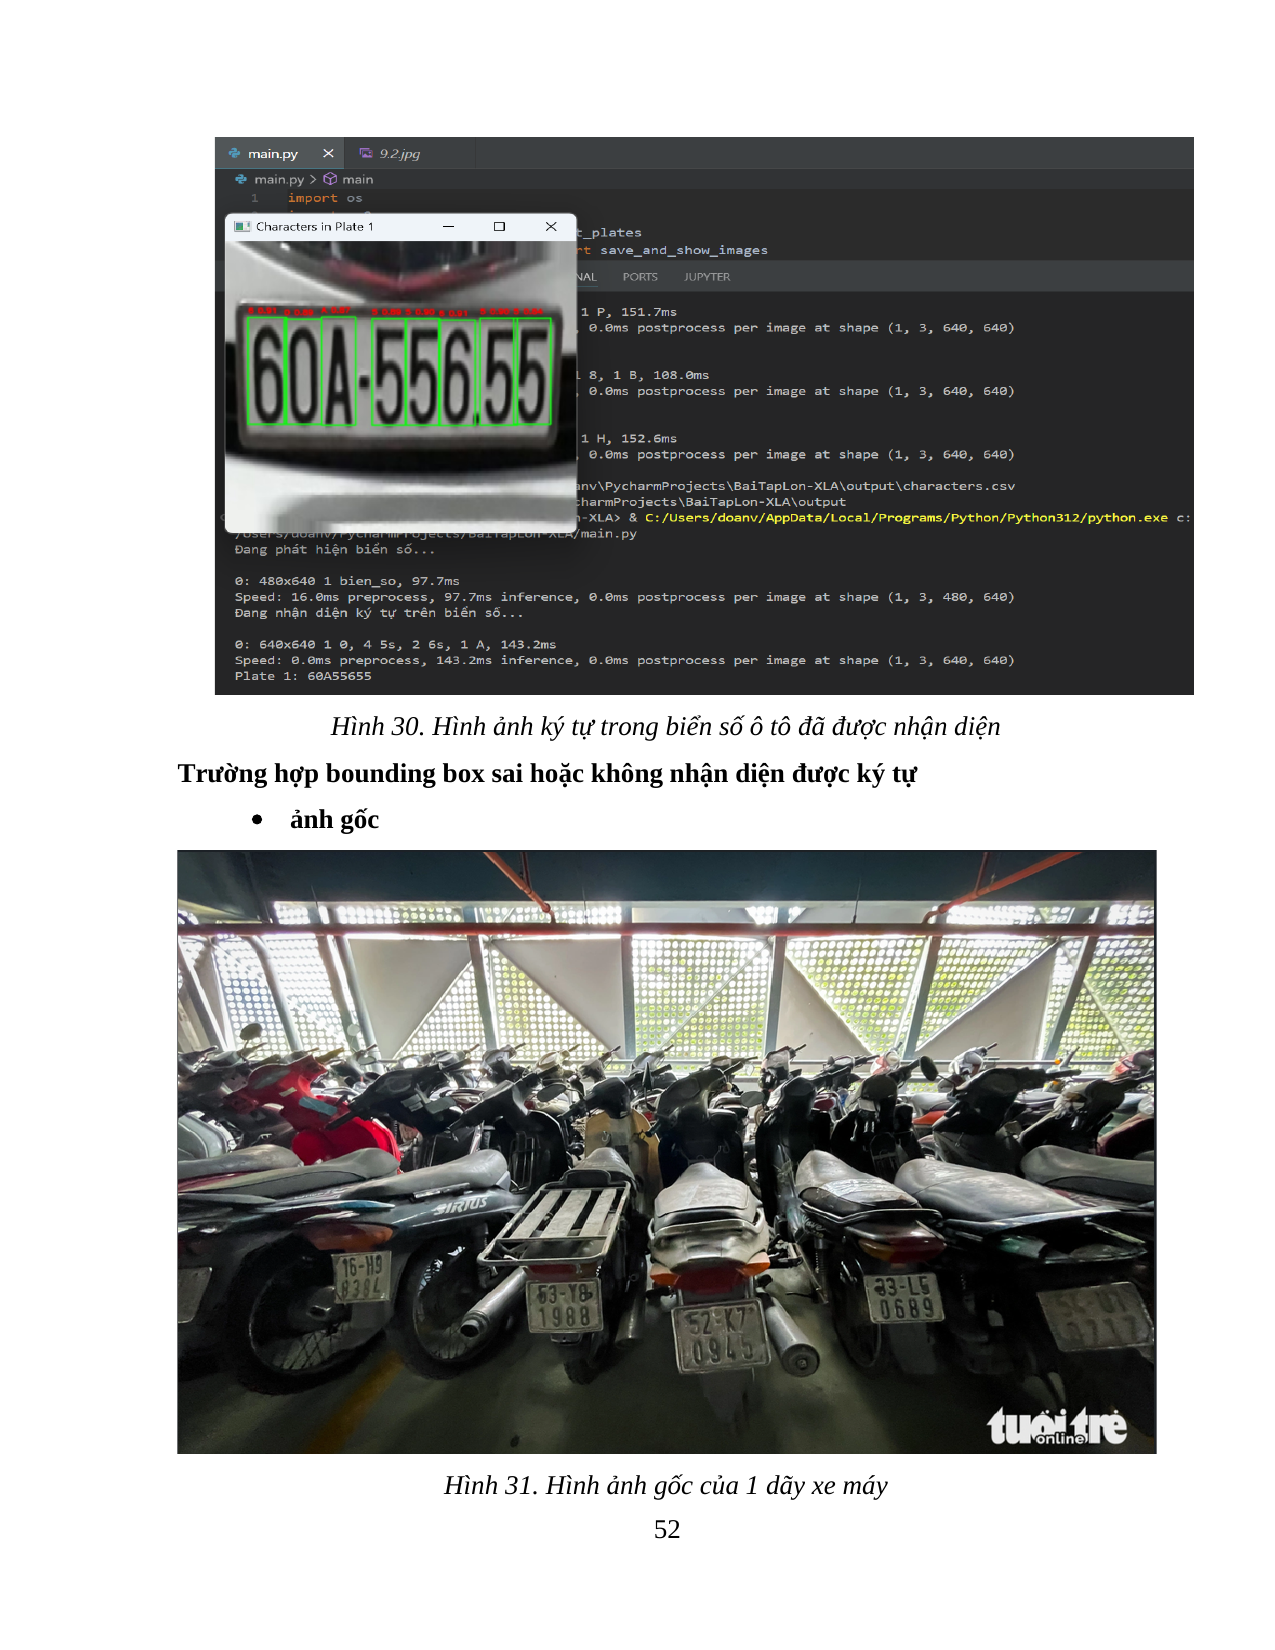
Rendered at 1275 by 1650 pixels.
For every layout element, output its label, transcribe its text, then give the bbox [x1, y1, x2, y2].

text Hình 31. Hình ảnh gốc của 1 dãy xe máy [177, 1469, 1157, 1500]
text Trường hợp bounding box sai hoặc không nhận diện được ký tự [177, 757, 1157, 788]
picture [214, 137, 1194, 695]
picture [177, 850, 1157, 1454]
list ảnh gốc [252, 803, 1157, 835]
text Hình 30. Hình ảnh ký tự trong biển số ô tô đã được nhận diện [177, 710, 1157, 741]
